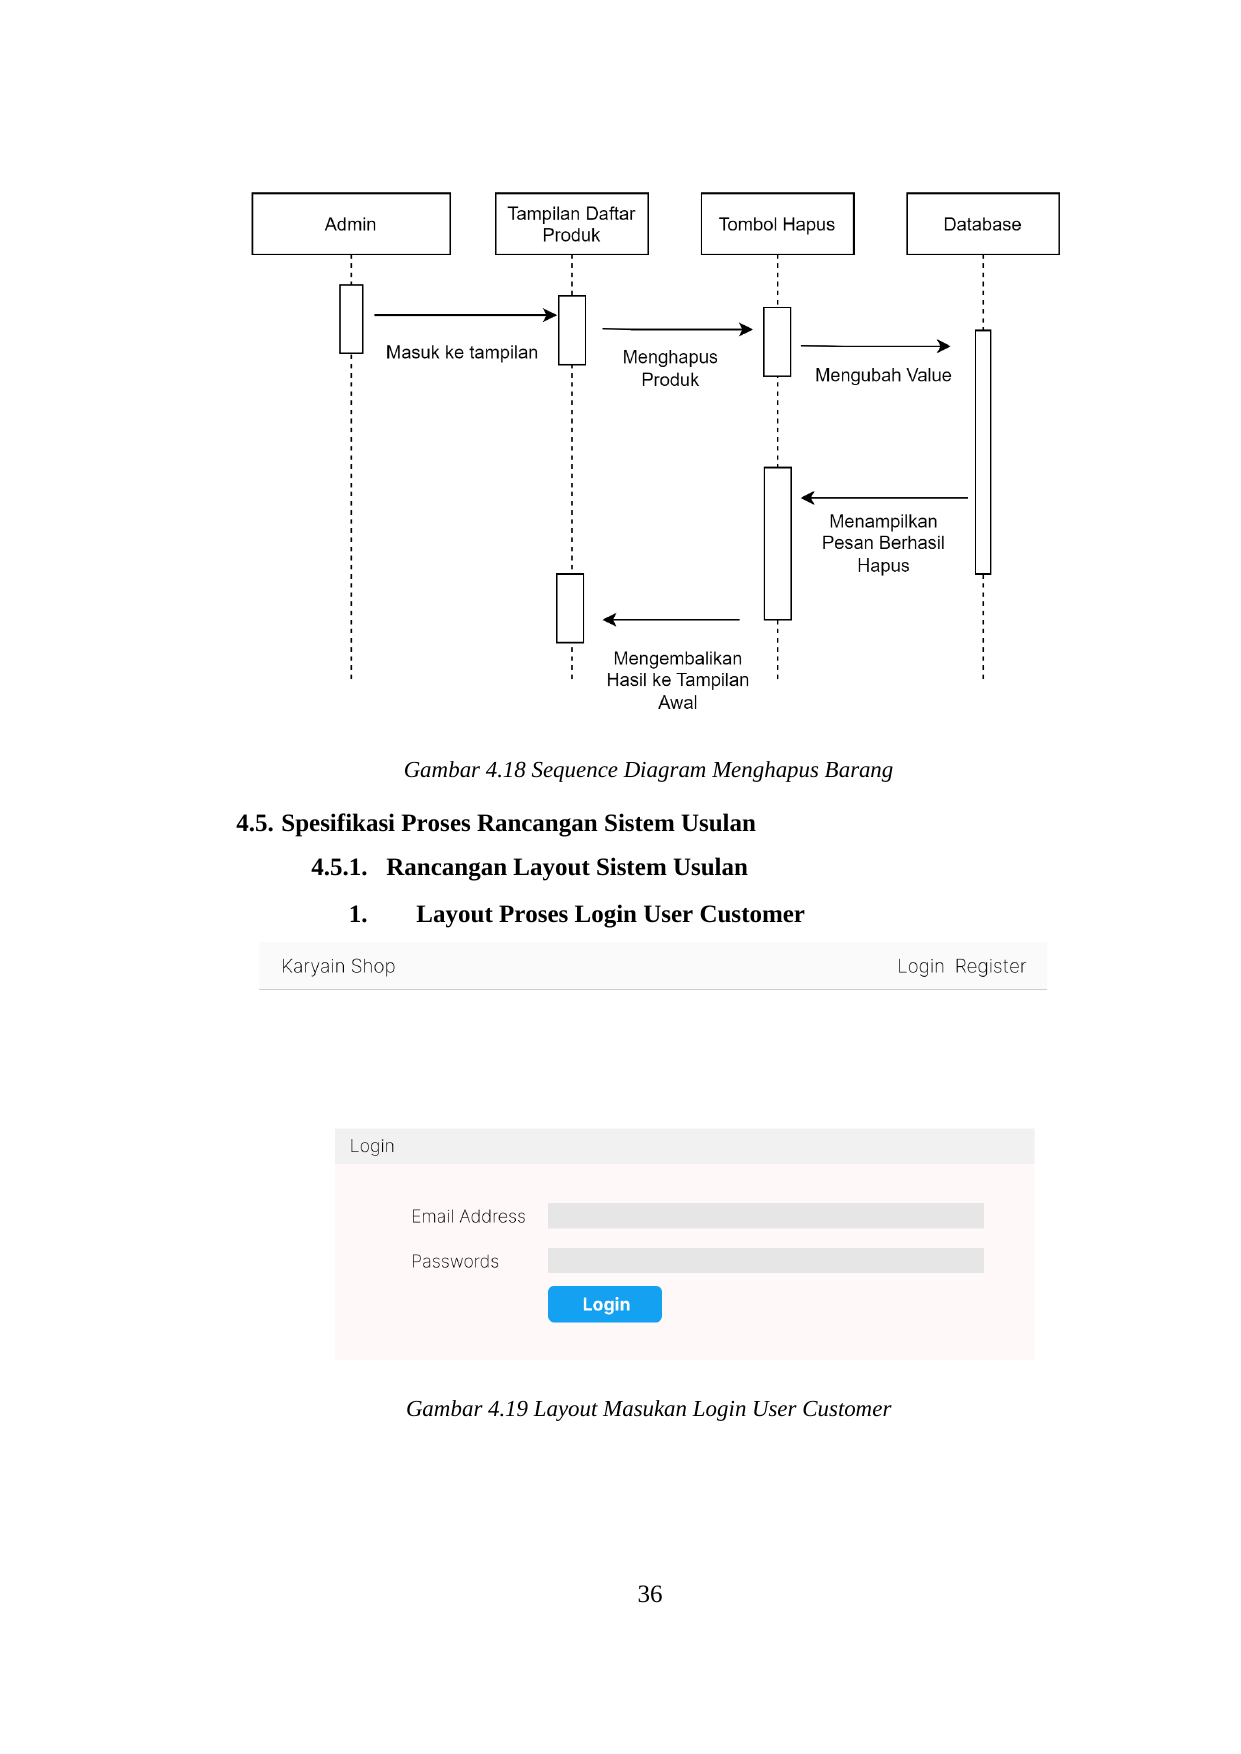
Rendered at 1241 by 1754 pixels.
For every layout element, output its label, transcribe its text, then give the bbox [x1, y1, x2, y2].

subtitle Rancangan Layout Sistem Usulan [311, 852, 1063, 880]
subtitle Layout Proses Login User Customer [349, 899, 1063, 928]
picture [259, 942, 1047, 1381]
text Gambar 4.19 Layout Masukan Login User Customer [236, 1395, 1063, 1421]
text Gambar 4.18 Sequence Diagram Menghapus Barang [236, 756, 1063, 782]
picture [236, 177, 1075, 742]
subtitle Spesifikasi Proses Rancangan Sistem Usulan [236, 808, 1063, 837]
